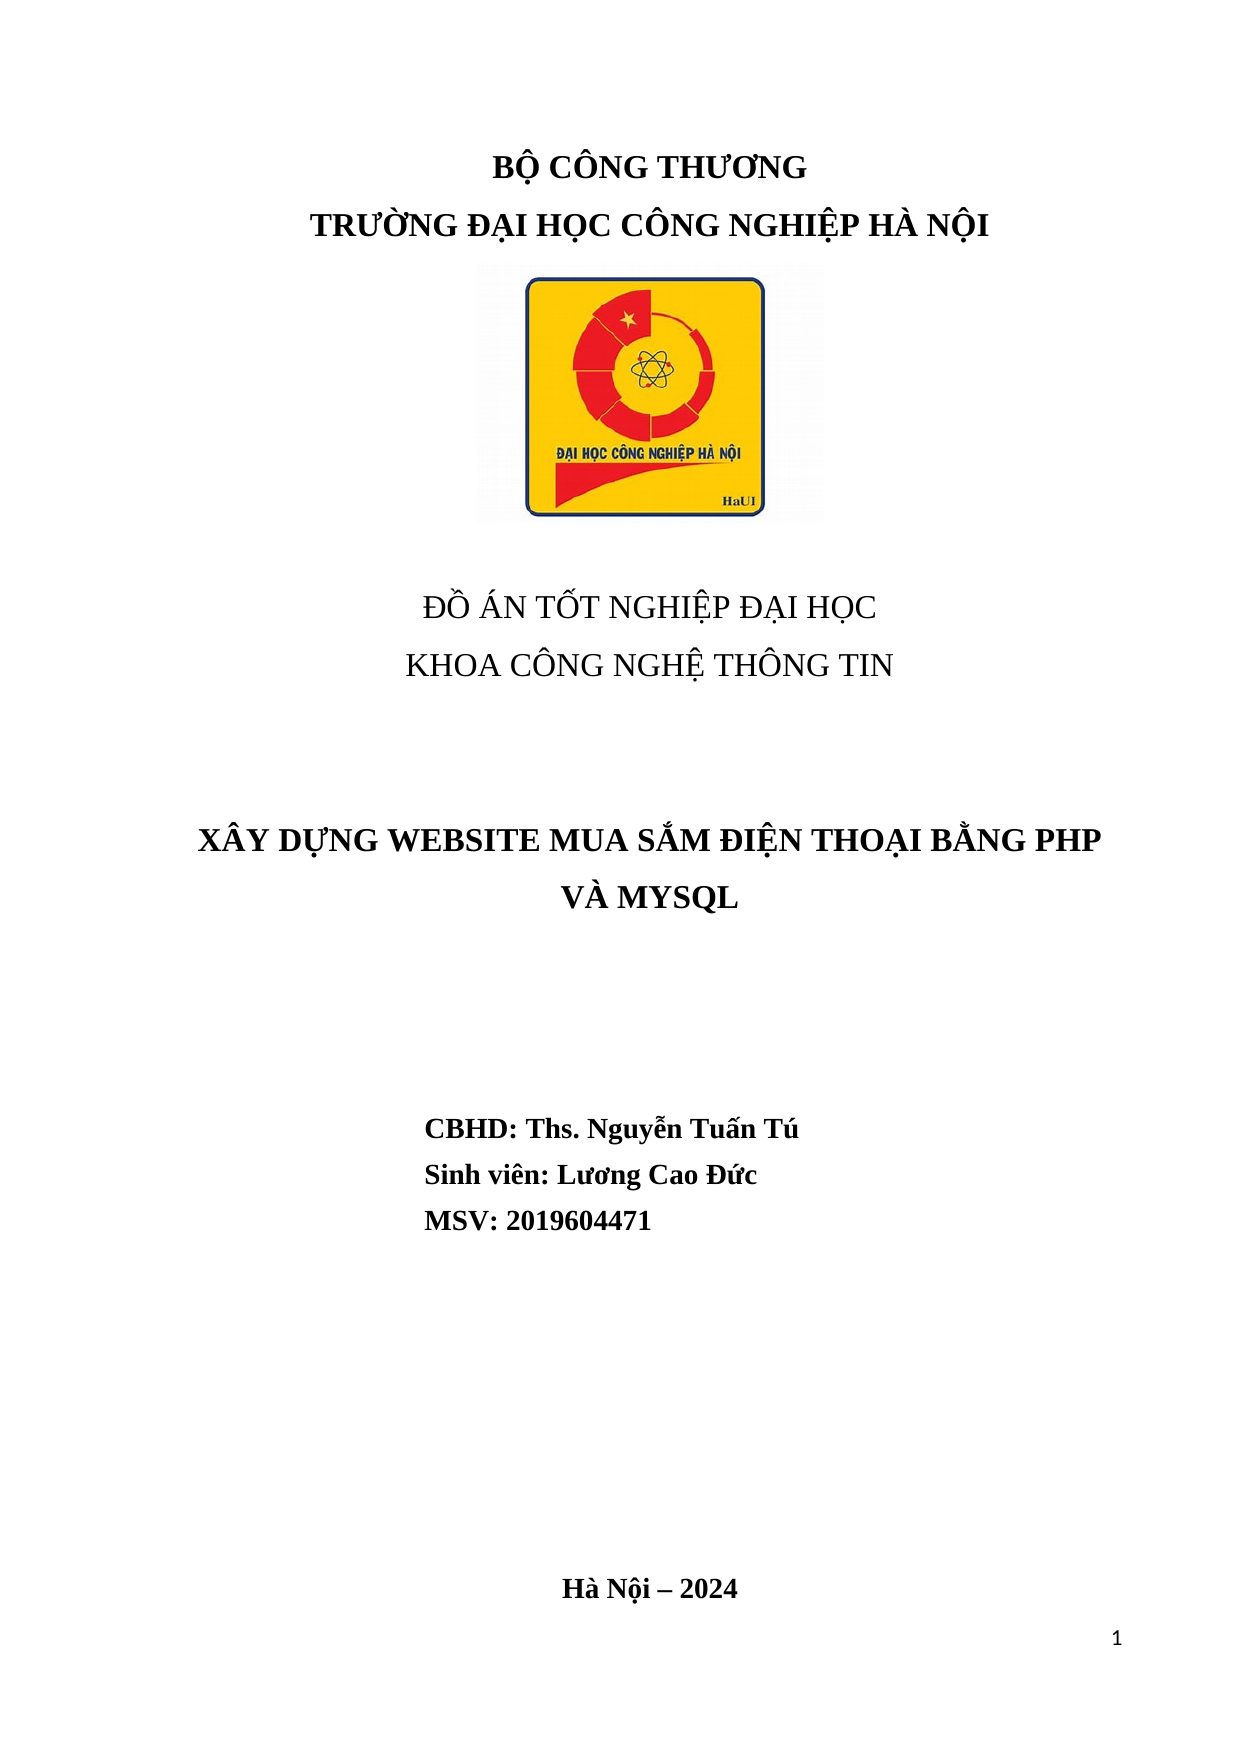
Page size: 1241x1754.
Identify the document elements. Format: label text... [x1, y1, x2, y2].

text Hà Nội – 2024 [177, 1571, 1122, 1605]
text Sinh viên: Lương Cao Đức [402, 1157, 1122, 1190]
text BỘ CÔNG THƯƠNG [177, 148, 1122, 186]
text TRƯỜNG ĐẠI HỌC CÔNG NGHIỆP HÀ NỘI [177, 206, 1122, 244]
text MSV: 2019604471 [402, 1203, 1122, 1236]
text CBHD: Ths. Nguyễn Tuấn Tú [402, 1111, 1122, 1144]
text ĐỒ ÁN TỐT NGHIỆP ĐẠI HỌC [177, 588, 1122, 626]
text XÂY DỰNG WEBSITE MUA SẮM ĐIỆN THOẠI BẰNG PHP [177, 820, 1122, 858]
text KHOA CÔNG NGHỆ THÔNG TIN [177, 646, 1122, 684]
text VÀ MYSQL [177, 878, 1122, 916]
picture [475, 263, 824, 524]
